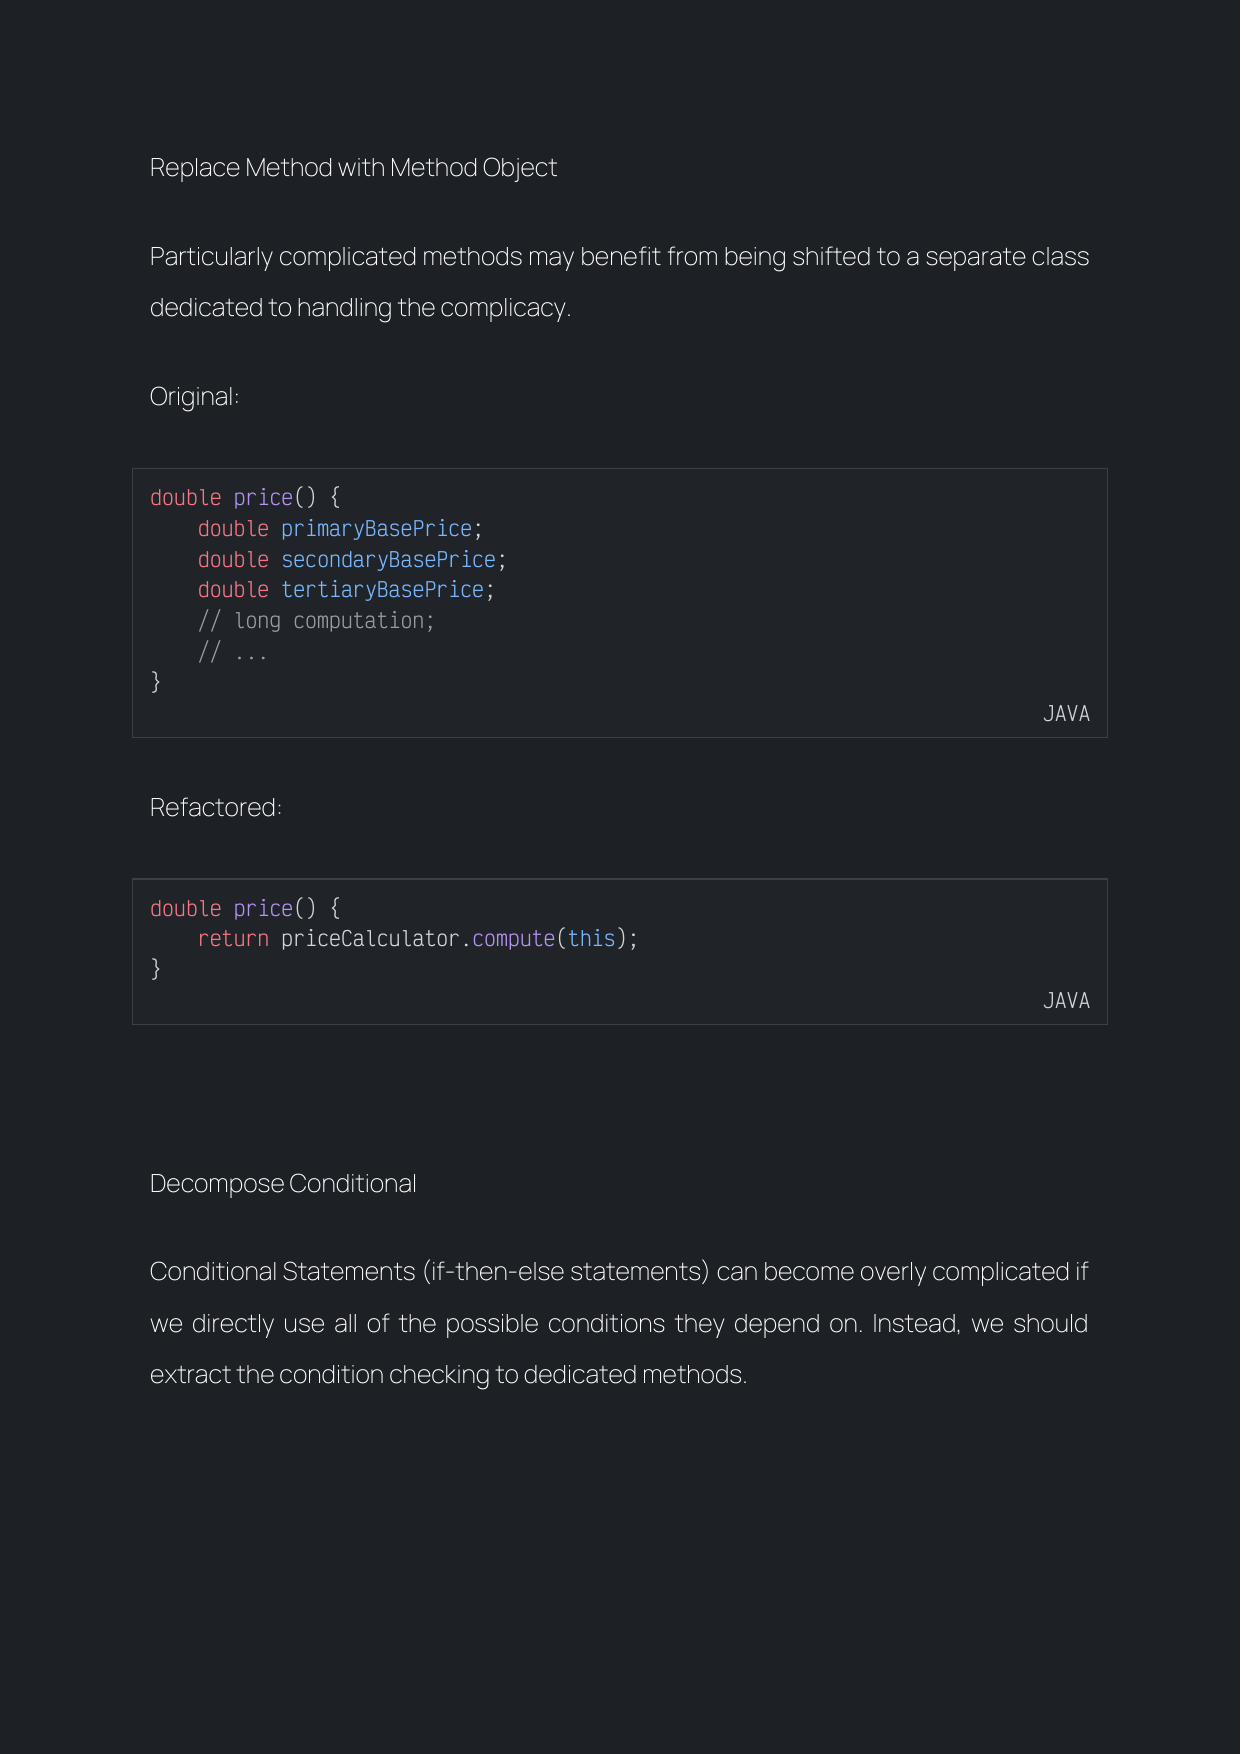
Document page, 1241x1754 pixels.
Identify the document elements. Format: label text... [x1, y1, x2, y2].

text double price() { return priceCalculator.compute(this); } [133, 880, 1107, 971]
text Original: [150, 379, 1090, 413]
text Refactored: [150, 789, 1090, 823]
text Conditional Statements (if-then-else statements) can become overly complicated if we directly use all of the possible conditions they depend on. Instead, we should extract the condition checking to dedicated methods. [150, 1254, 1090, 1391]
text JAVA [133, 683, 1107, 737]
text double price() { double primaryBasePrice; double secondaryBasePrice; double tertiaryBasePrice; // long computation; // ... } [133, 469, 1107, 683]
subtitle Replace Method with Method Object [150, 150, 1090, 184]
text Particularly complicated methods may benefit from being shifted to a separate class dedicated to handling the complicacy. [150, 239, 1090, 324]
text JAVA [133, 971, 1107, 1024]
subtitle Decompose Conditional [150, 1165, 1090, 1199]
